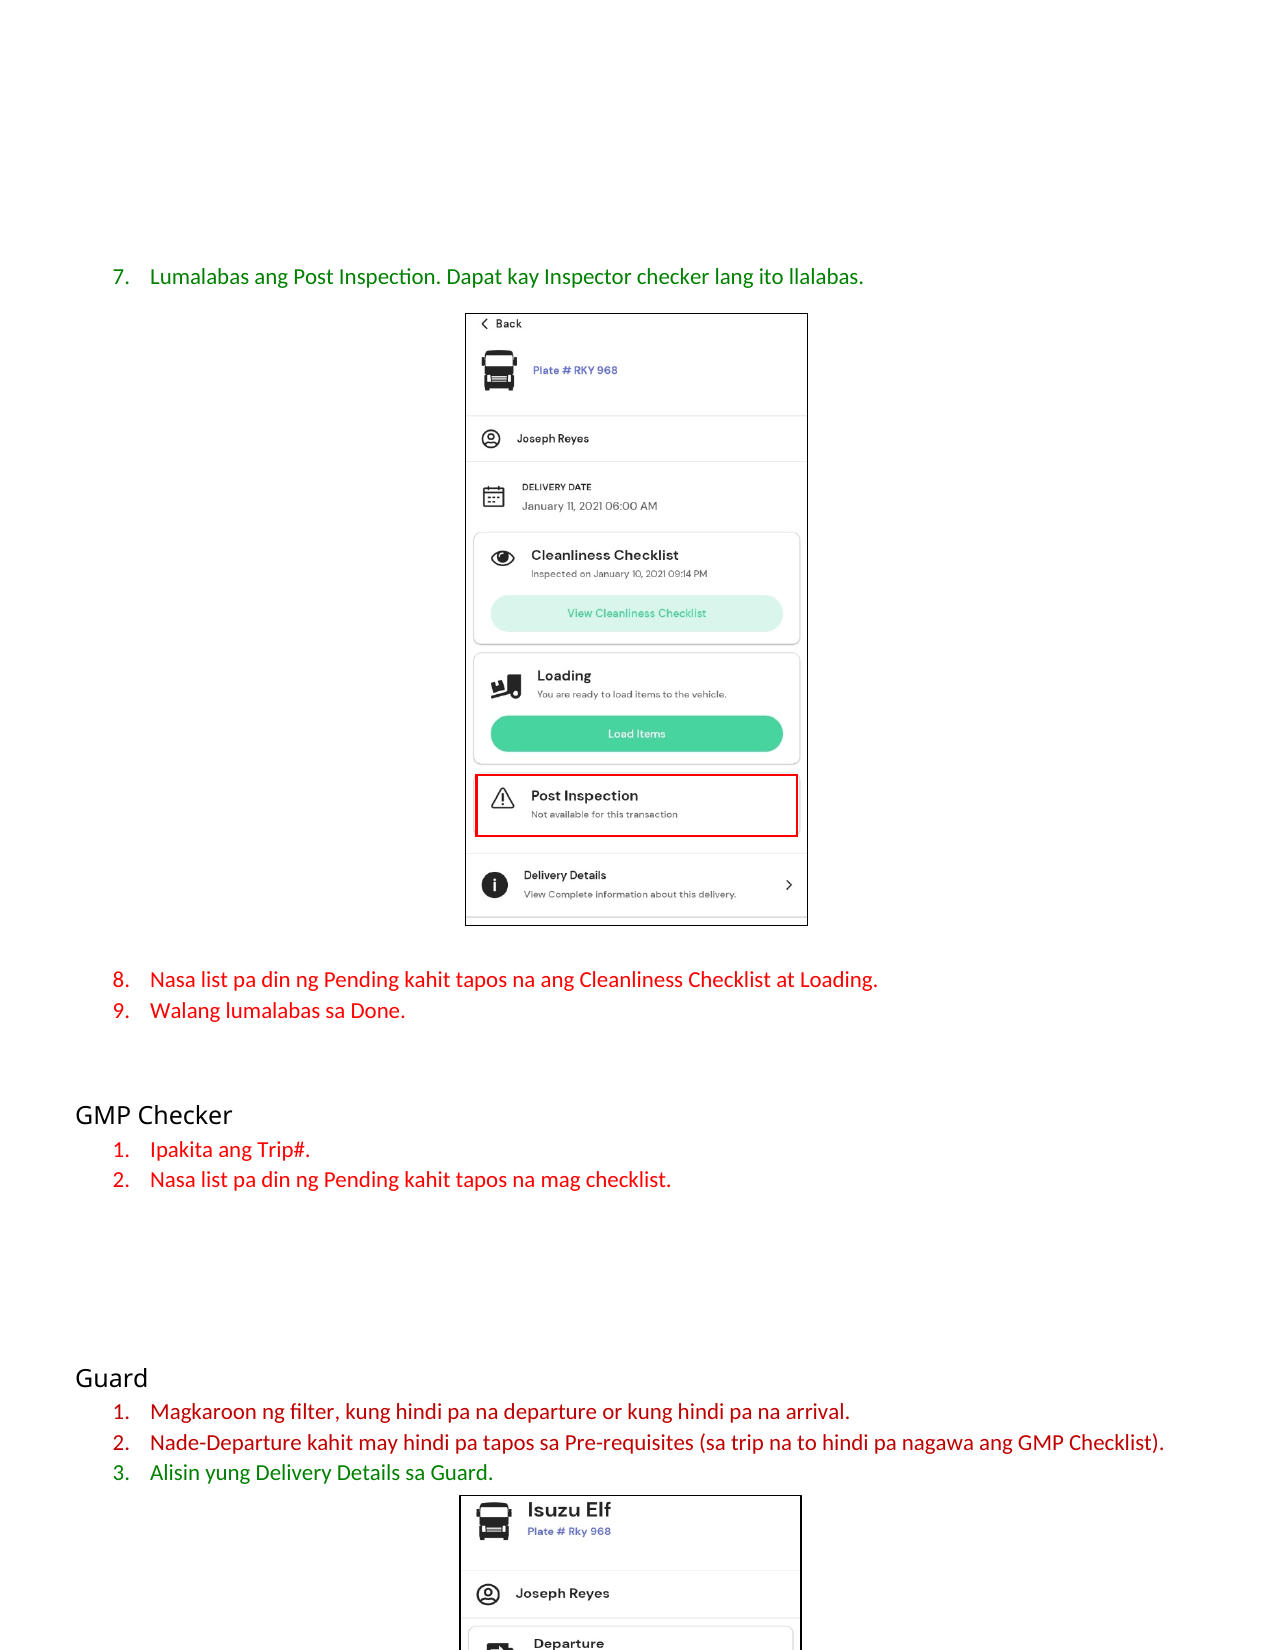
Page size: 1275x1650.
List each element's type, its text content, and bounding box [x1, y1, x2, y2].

list Nasa list pa din ng Pending kahit tapos na ang Cleanliness Checklist at Loading. [112, 966, 1200, 994]
list Magkaroon ng filter, kung hindi pa na departure or kung hindi pa na arrival. [112, 1397, 1200, 1426]
subtitle GMP Checker [75, 1098, 1200, 1132]
list Lumalabas ang Post Inspection. Dapat kay Inspector checker lang ito llalabas. [112, 262, 1200, 291]
picture [461, 1496, 800, 1650]
list Walang lumalabas sa Done. [112, 996, 1200, 1024]
picture [466, 314, 807, 925]
list Alisin yung Delivery Details sa Guard. [112, 1458, 1200, 1486]
list Nade-Departure kahit may hindi pa tapos sa Pre-requisites (sa trip na to hindi pa nagawa ang GMP Checklist). [112, 1428, 1200, 1456]
list Nasa list pa din ng Pending kahit tapos na mag checklist. [112, 1165, 1200, 1193]
subtitle Guard [75, 1361, 1200, 1395]
list Ipakita ang Trip#. [112, 1135, 1200, 1163]
